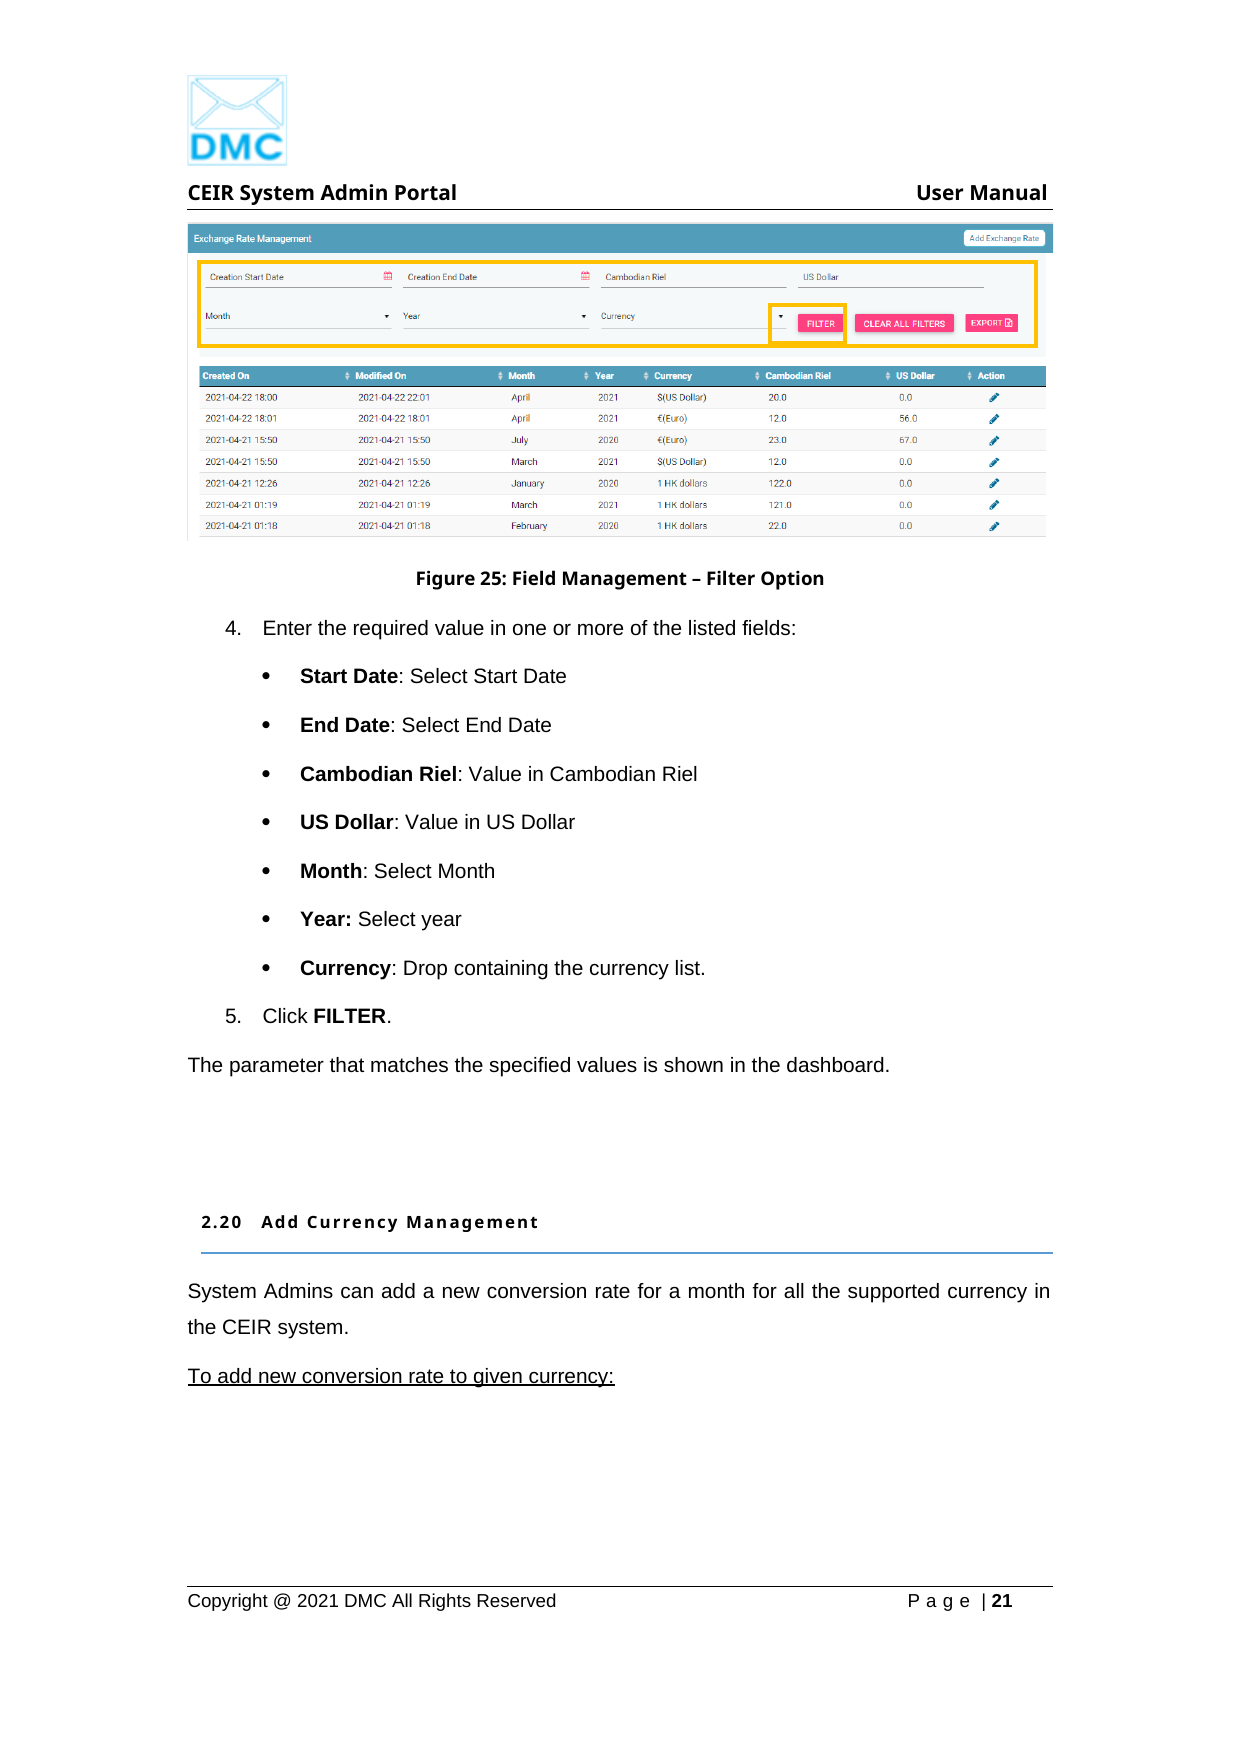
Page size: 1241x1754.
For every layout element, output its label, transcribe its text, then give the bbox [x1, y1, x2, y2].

list Start Date: Select Start Date [262, 664, 1053, 688]
text The parameter that matches the specified values is shown in the dashboard. [187, 1052, 1053, 1076]
list Enter the required value in one or more of the listed fields: [225, 616, 1053, 640]
subtitle Add Currency Management [201, 1210, 1053, 1252]
picture [187, 75, 288, 166]
list Cambodian Riel: Value in Cambodian Riel [262, 761, 1053, 785]
list Click FILTER. [225, 1004, 1053, 1028]
text To add new conversion rate to given currency: [187, 1363, 1053, 1387]
picture [187, 222, 1054, 541]
list End Date: Select End Date [262, 713, 1053, 737]
list Currency: Drop containing the currency list. [262, 956, 1053, 979]
list Year: Select year [262, 907, 1053, 931]
list US Dollar: Value in US Dollar [262, 810, 1053, 834]
text Figure 25: Field Management – Filter Option [187, 565, 1053, 591]
list Month: Select Month [262, 858, 1053, 882]
text System Admins can add a new conversion rate for a month for all the supported currency in the CEIR system. [187, 1279, 1053, 1339]
